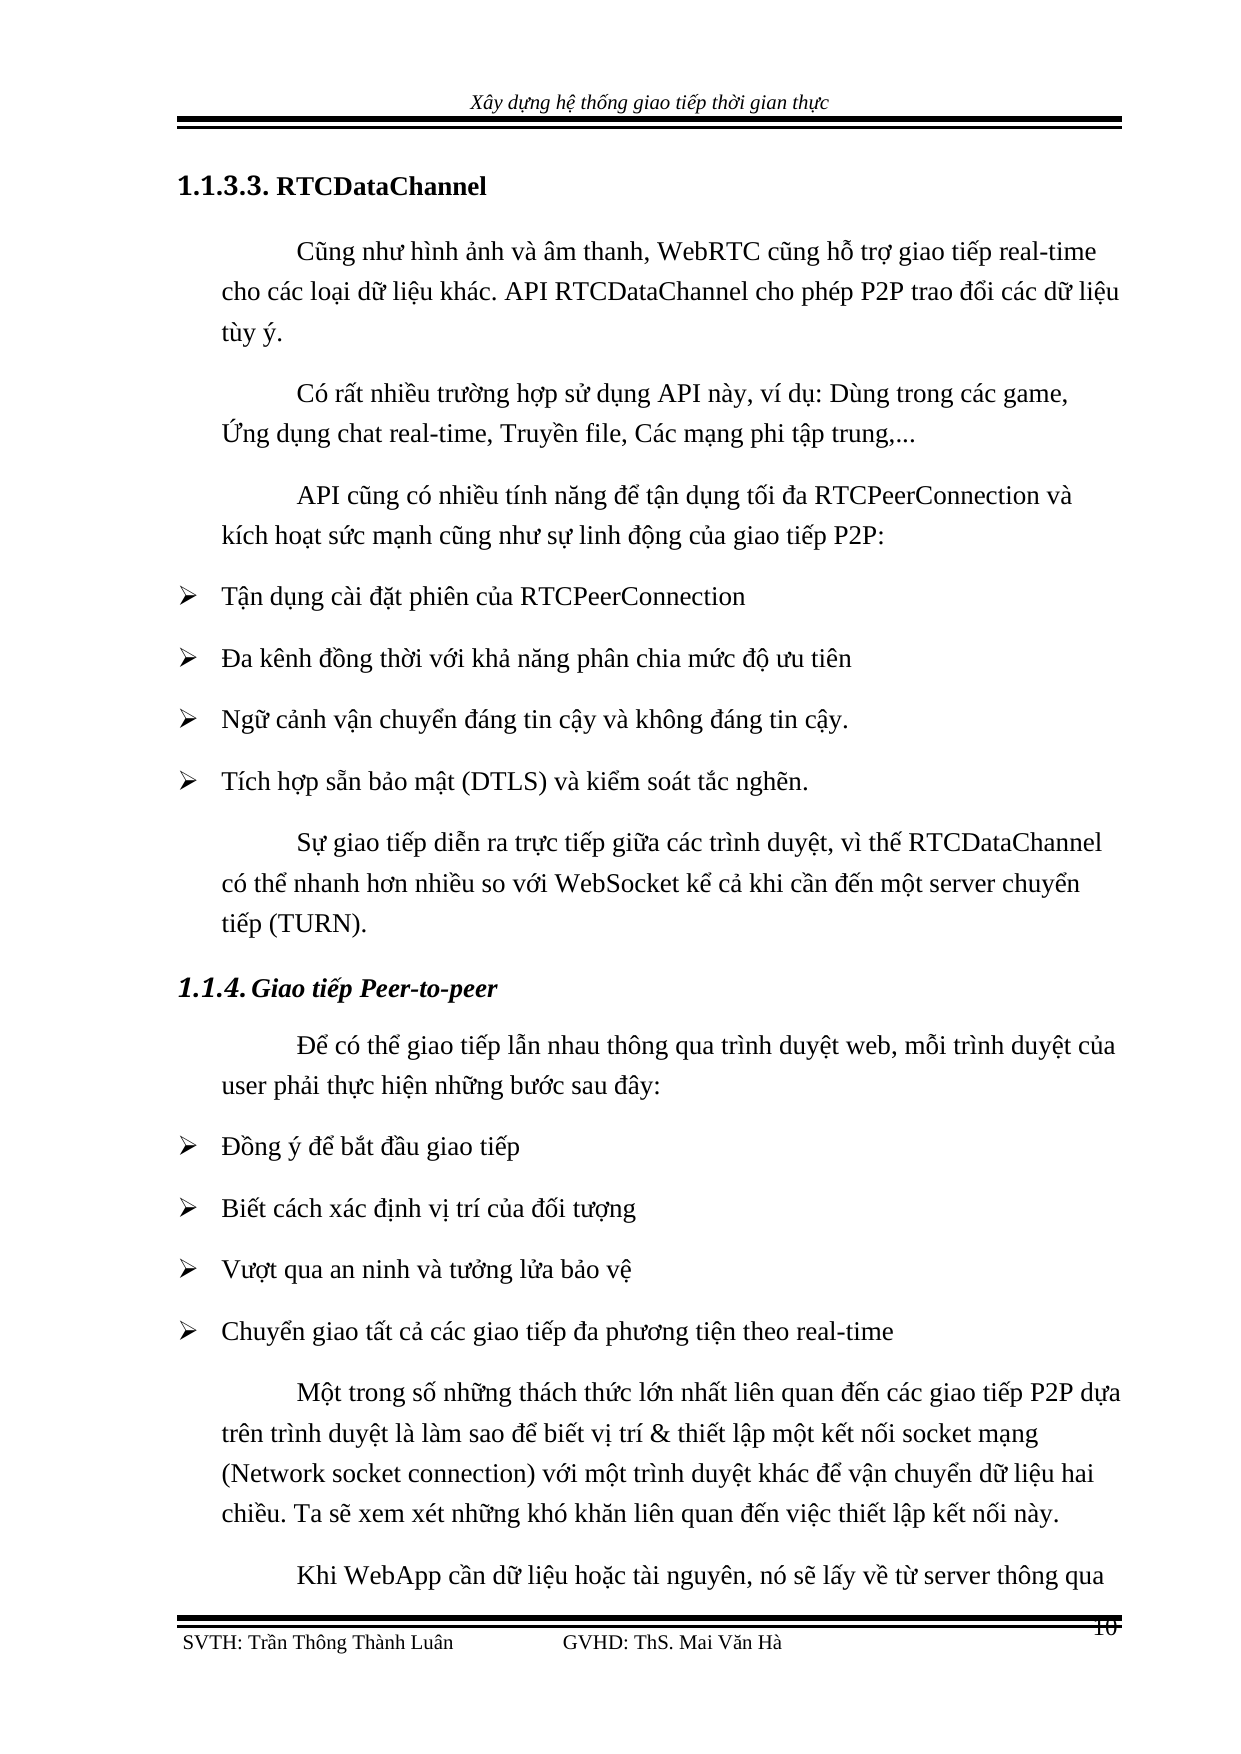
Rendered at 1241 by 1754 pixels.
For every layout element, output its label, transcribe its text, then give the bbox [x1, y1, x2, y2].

text API cũng có nhiều tính năng để tận dụng tối đa RTCPeerConnection và kích hoạt sức mạnh cũng như sự linh động của giao tiếp P2P: [221, 479, 1122, 550]
text Sự giao tiếp diễn ra trực tiếp giữa các trình duyệt, vì thế RTCDataChannel có thể nhanh hơn nhiều so với WebSocket kể cả khi cần đến một server chuyển tiếp (TURN). [221, 826, 1122, 938]
list Biết cách xác định vị trí của đối tượng [177, 1192, 1122, 1223]
text Một trong số những thách thức lớn nhất liên quan đến các giao tiếp P2P dựa trên trình duyệt là làm sao để biết vị trí & thiết lập một kết nối socket mạng (Network socket connection) với một trình duyệt khác để vận chuyển dữ liệu hai chiều. Ta sẽ xem xét những khó khăn liên quan đến việc thiết lập kết nối này. [221, 1376, 1122, 1529]
text Có rất nhiều trường hợp sử dụng API này, ví dụ: Dùng trong các game, Ứng dụng chat real-time, Truyền file, Các mạng phi tập trung,... [221, 377, 1122, 449]
list Tích hợp sẵn bảo mật (DTLS) và kiểm soát tắc nghẽn. [177, 765, 1122, 796]
subtitle Giao tiếp Peer-to-peer [177, 968, 1122, 1005]
subtitle RTCDataChannel [177, 166, 1122, 203]
list Đa kênh đồng thời với khả năng phân chia mức độ ưu tiên [177, 642, 1122, 673]
text Để có thể giao tiếp lẫn nhau thông qua trình duyệt web, mỗi trình duyệt của user phải thực hiện những bước sau đây: [221, 1029, 1122, 1100]
list Đồng ý để bắt đầu giao tiếp [177, 1130, 1122, 1162]
list Ngữ cảnh vận chuyển đáng tin cậy và không đáng tin cậy. [177, 703, 1122, 734]
list Tận dụng cài đặt phiên của RTCPeerConnection [177, 580, 1122, 612]
list Chuyển giao tất cả các giao tiếp đa phương tiện theo real-time [177, 1315, 1122, 1346]
list Vượt qua an ninh và tưởng lửa bảo vệ [177, 1253, 1122, 1284]
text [221, 1559, 1122, 1590]
text Cũng như hình ảnh và âm thanh, WebRTC cũng hỗ trợ giao tiếp real-time cho các loại dữ liệu khác. API RTCDataChannel cho phép P2P trao đổi các dữ liệu tùy ý. [221, 235, 1122, 347]
